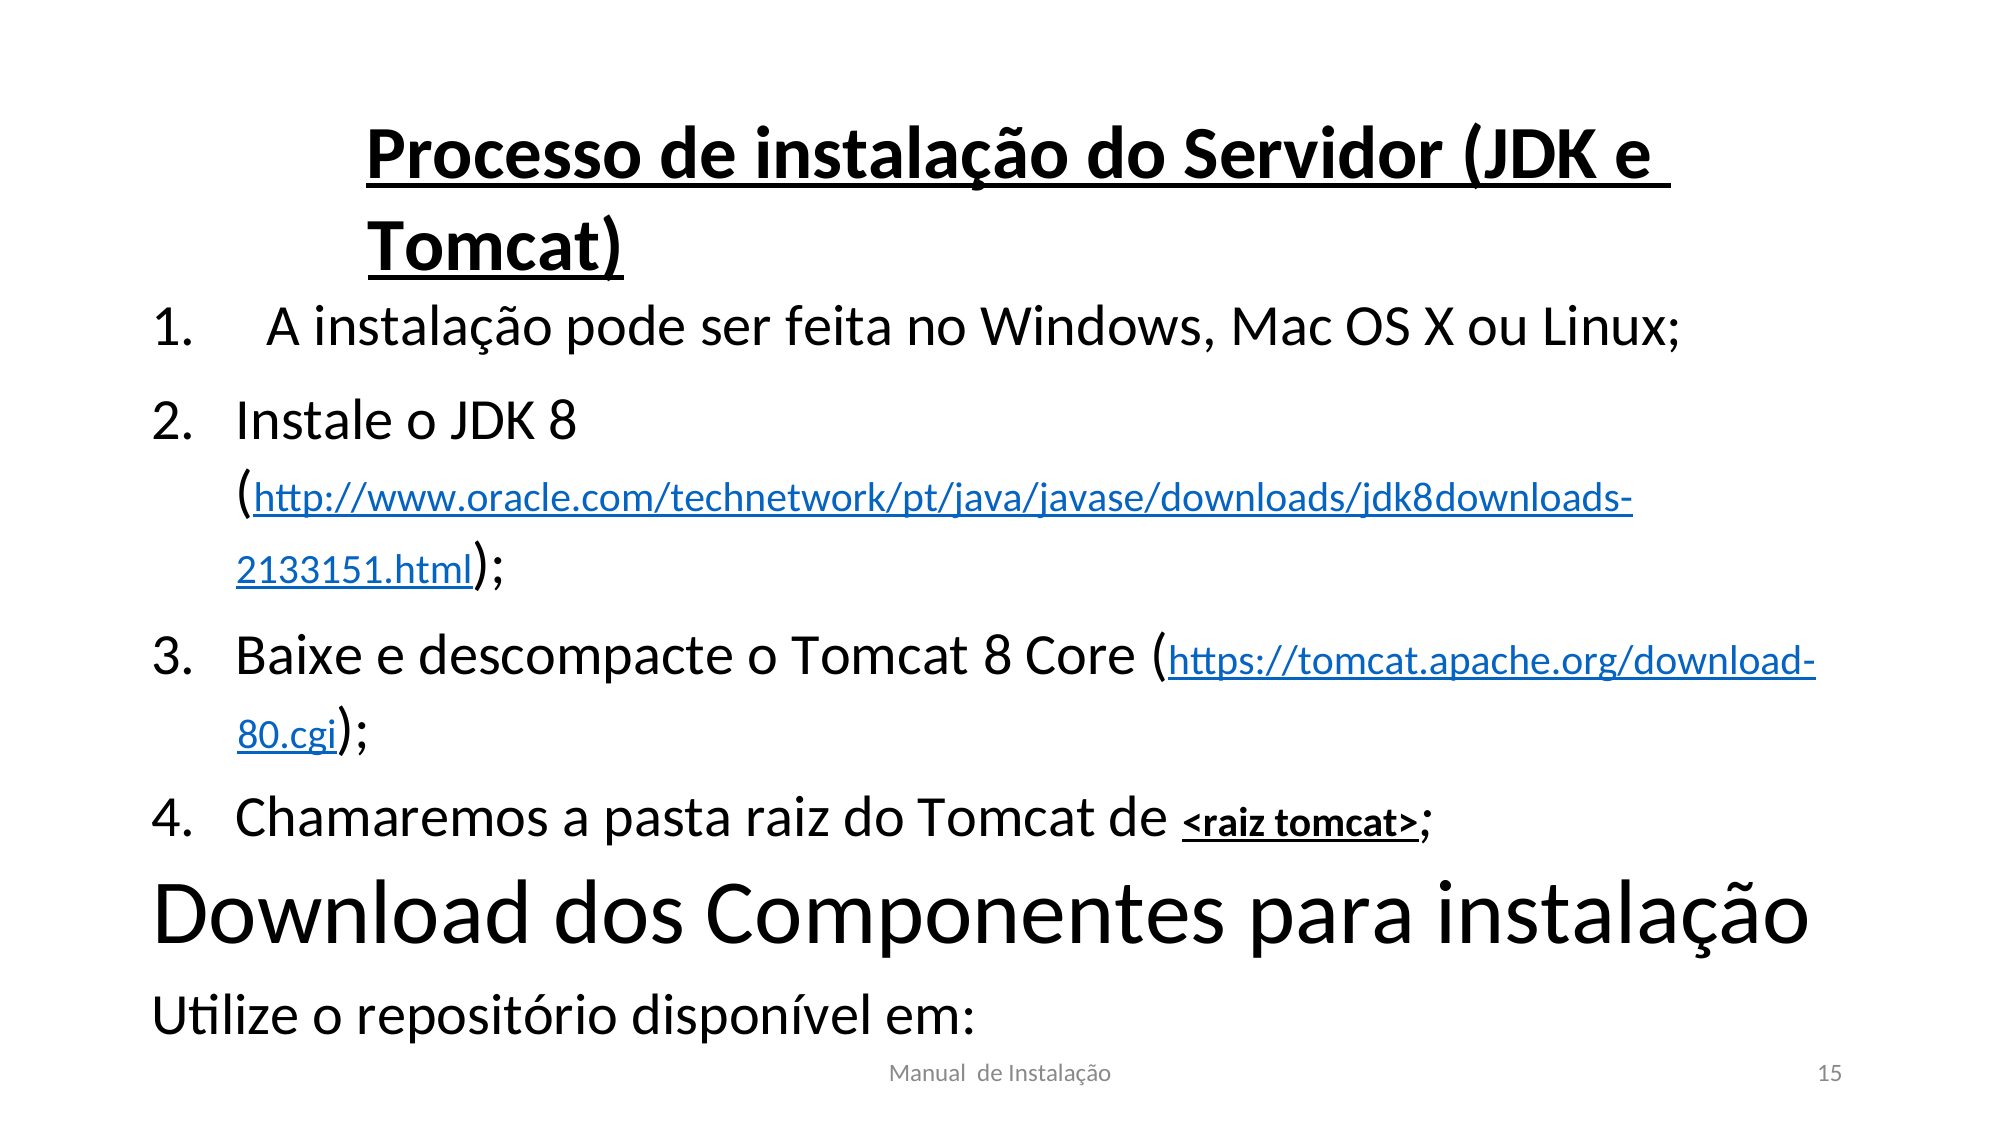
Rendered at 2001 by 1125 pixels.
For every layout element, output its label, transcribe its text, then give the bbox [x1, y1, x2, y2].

text 80.cgi); [237, 692, 1842, 763]
subtitle Download dos Componentes para instalação [152, 854, 1842, 966]
list Instale o JDK 8 (http://www.oracle.com/technetwork/pt/java/javase/downloads/jdk8downloads-2133151.html); [151, 383, 1842, 598]
text Utilize o repositório disponível em: [151, 978, 1842, 1049]
subtitle Processo de instalação do Servidor (JDK e Tomcat) [366, 106, 1842, 289]
list A instalação pode ser feita no Windows, Mac OS X ou Linux; [151, 289, 1842, 360]
list Chamaremos a pasta raiz do Tomcat de <raiz tomcat>; [151, 780, 1842, 851]
list Baixe e descompacte o Tomcat 8 Core (https://tomcat.apache.org/download- [151, 618, 1842, 689]
